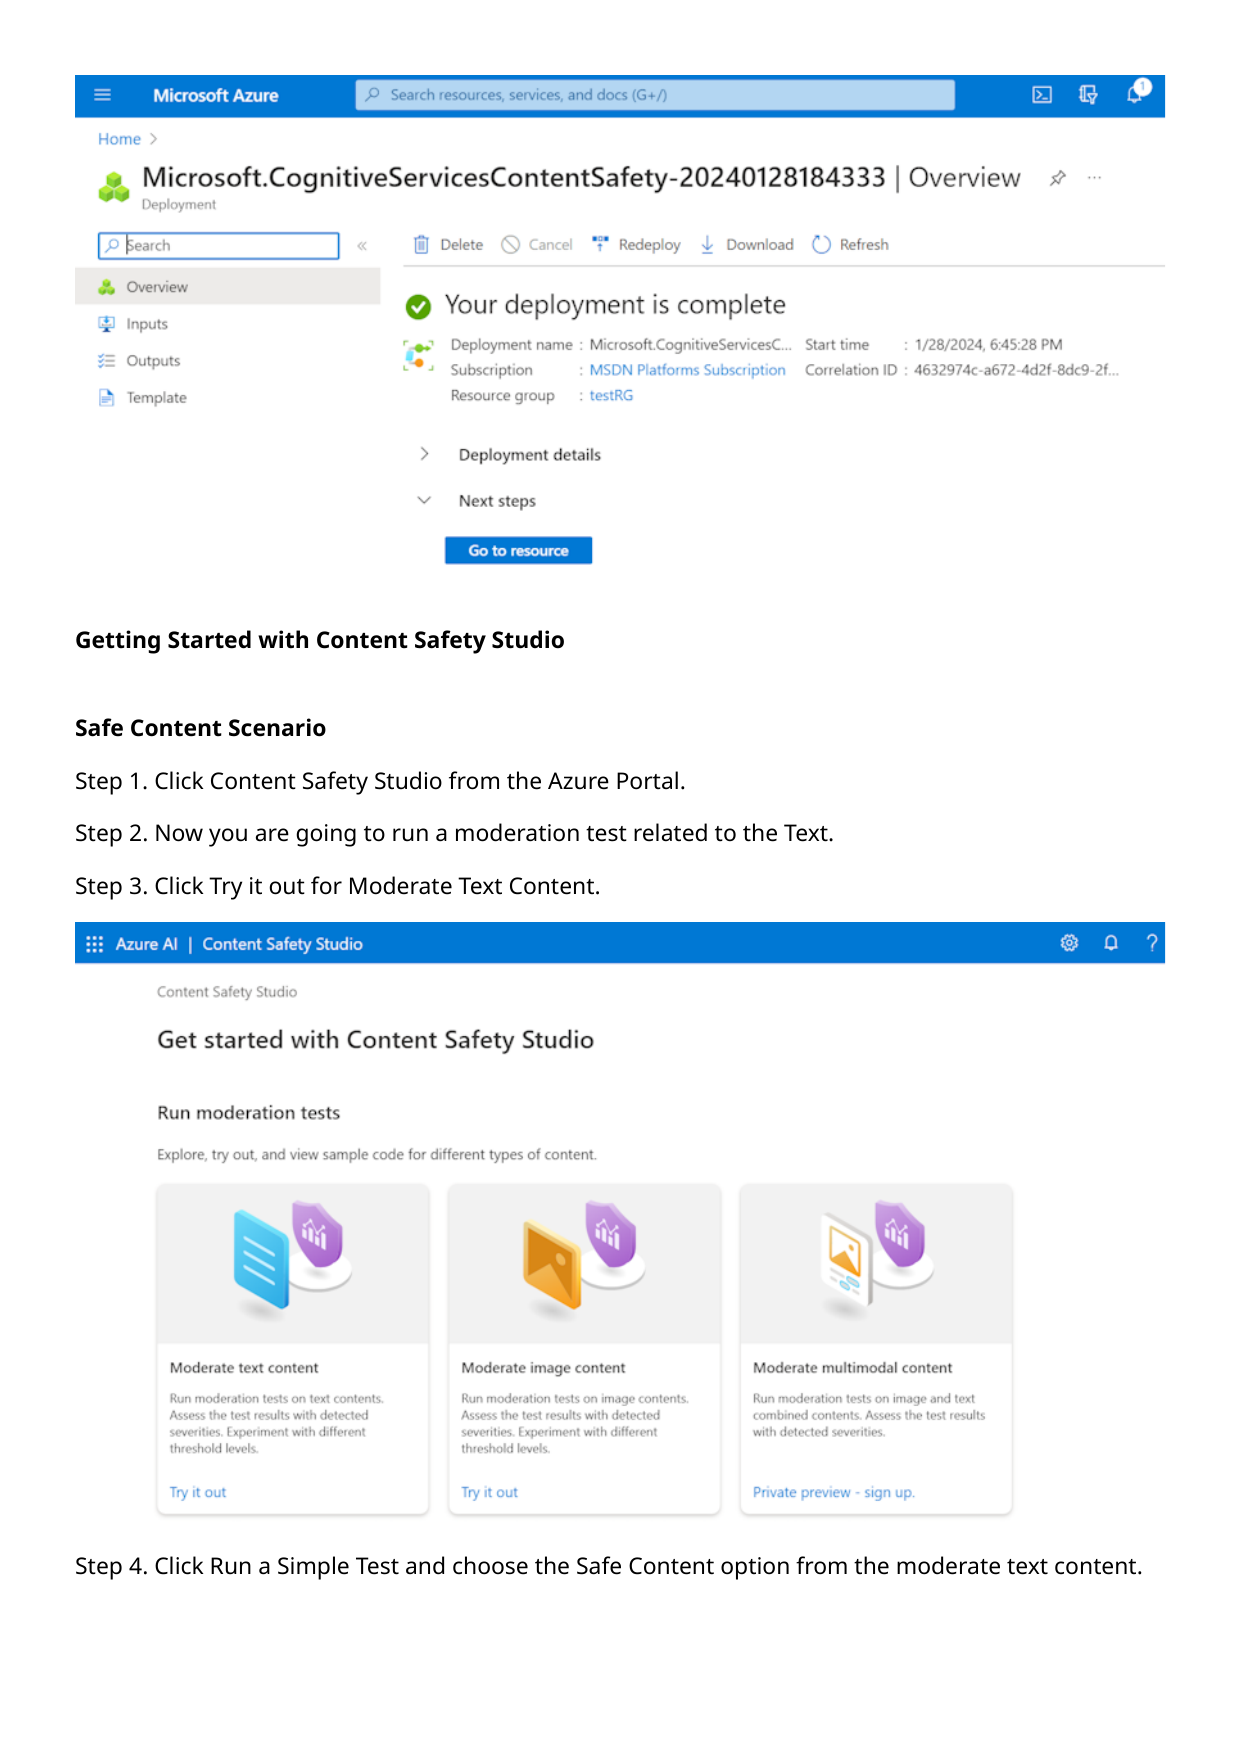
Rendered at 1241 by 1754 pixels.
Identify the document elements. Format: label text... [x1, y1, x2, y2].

text Getting Started with Content Safety Studio [75, 623, 1165, 655]
picture [75, 75, 1166, 602]
text Step 2. Now you are going to run a moderation test related to the Text. [75, 817, 1165, 848]
text Safe Content Scenario [75, 676, 1165, 743]
text Step 1. Click Content Safety Studio from the Azure Portal. [75, 765, 1165, 796]
text Step 3. Click Try it out for Moderate Text Content. [75, 870, 1165, 901]
picture [75, 922, 1166, 1528]
text Step 4. Click Run a Simple Test and choose the Safe Content option from the moderate text content. [75, 1550, 1165, 1581]
